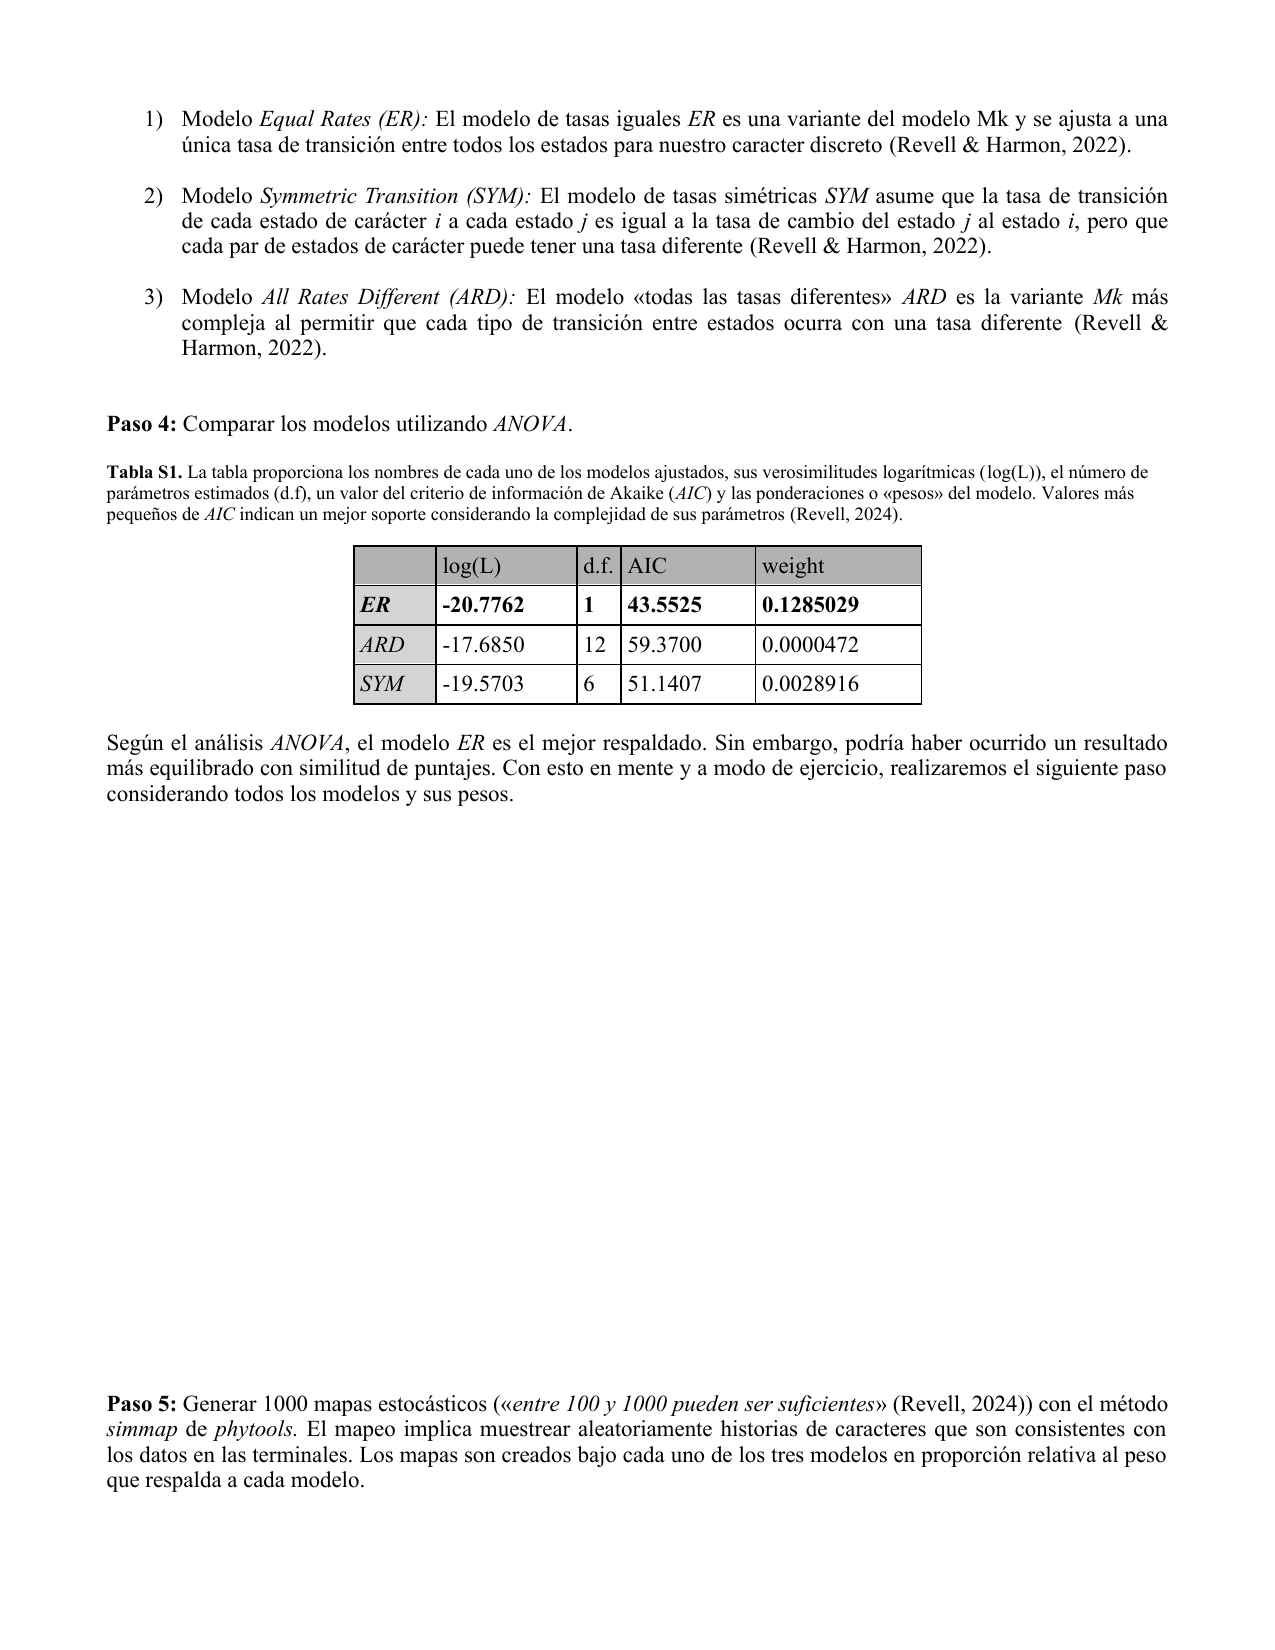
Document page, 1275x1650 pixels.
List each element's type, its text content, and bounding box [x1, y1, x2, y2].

text Tabla S1. La tabla proporciona los nombres de cada uno de los modelos ajustados, sus verosimilitudes logarítmicas (log(L)), el número de parámetros estimados (d.f), un valor del criterio de información de Akaike (AIC) y las ponderaciones o «pesos» del modelo. Valores más pequeños de AIC indican un mejor soporte considerando la complejidad de sus parámetros . [106, 462, 1169, 524]
table_cell 59.3700 [622, 626, 755, 663]
text Según el análisis ANOVA, el modelo ER es el mejor respaldado. Sin embargo, podría haber ocurrido un resultado más equilibrado con similitud de puntajes. Con esto en mente y a modo de ejercicio, realizaremos el siguiente paso considerando todos los modelos y sus pesos. [106, 730, 1169, 806]
table_cell -19.5703 [437, 665, 576, 703]
table_cell 12 [578, 626, 620, 663]
table_cell 0.1285029 [756, 586, 921, 624]
table_header weight [756, 547, 921, 584]
text Paso 5: Generar 1000 mapas estocásticos («entre 100 y 1000 pueden ser suficientes» ) con el método simmap de phytools. El mapeo implica muestrear aleatoriamente historias de caracteres que son consistentes con los datos en las terminales. Los mapas son creados bajo cada uno de los tres modelos en proporción relativa al peso que respalda a cada modelo. [106, 1391, 1169, 1492]
table_cell 0.0028916 [756, 665, 921, 703]
list Modelo Equal Rates (ER): El modelo de tasas iguales ER es una variante del modelo Mk y se ajusta a una única tasa de transición entre todos los estados para nuestro caracter discreto . [144, 106, 1169, 157]
table_header d.f. [578, 547, 620, 584]
table_cell 1 [578, 586, 620, 624]
text Paso 4: Comparar los modelos utilizando ANOVA. [106, 411, 1169, 437]
table_cell ER [355, 586, 435, 624]
table_cell 6 [578, 665, 620, 703]
table_cell 51.1407 [622, 665, 755, 703]
table_cell -20.7762 [437, 586, 576, 624]
table_cell SYM [355, 665, 435, 703]
table_cell -17.6850 [437, 626, 576, 663]
table_header [355, 547, 435, 584]
table_cell 0.0000472 [756, 626, 921, 663]
table_cell 43.5525 [622, 586, 755, 624]
table_header AIC [622, 547, 755, 584]
table_header log(L) [437, 547, 576, 584]
table_cell ARD [355, 626, 435, 663]
list Modelo Symmetric Transition (SYM): El modelo de tasas simétricas SYM asume que la tasa de transición de cada estado de carácter i a cada estado j es igual a la tasa de cambio del estado j al estado i, pero que cada par de estados de carácter puede tener una tasa diferente . [144, 183, 1169, 259]
list Modelo All Rates Different (ARD): El modelo «todas las tasas diferentes» ARD es la variante Mk más compleja al permitir que cada tipo de transición entre estados ocurra con una tasa diferente . [144, 284, 1169, 361]
